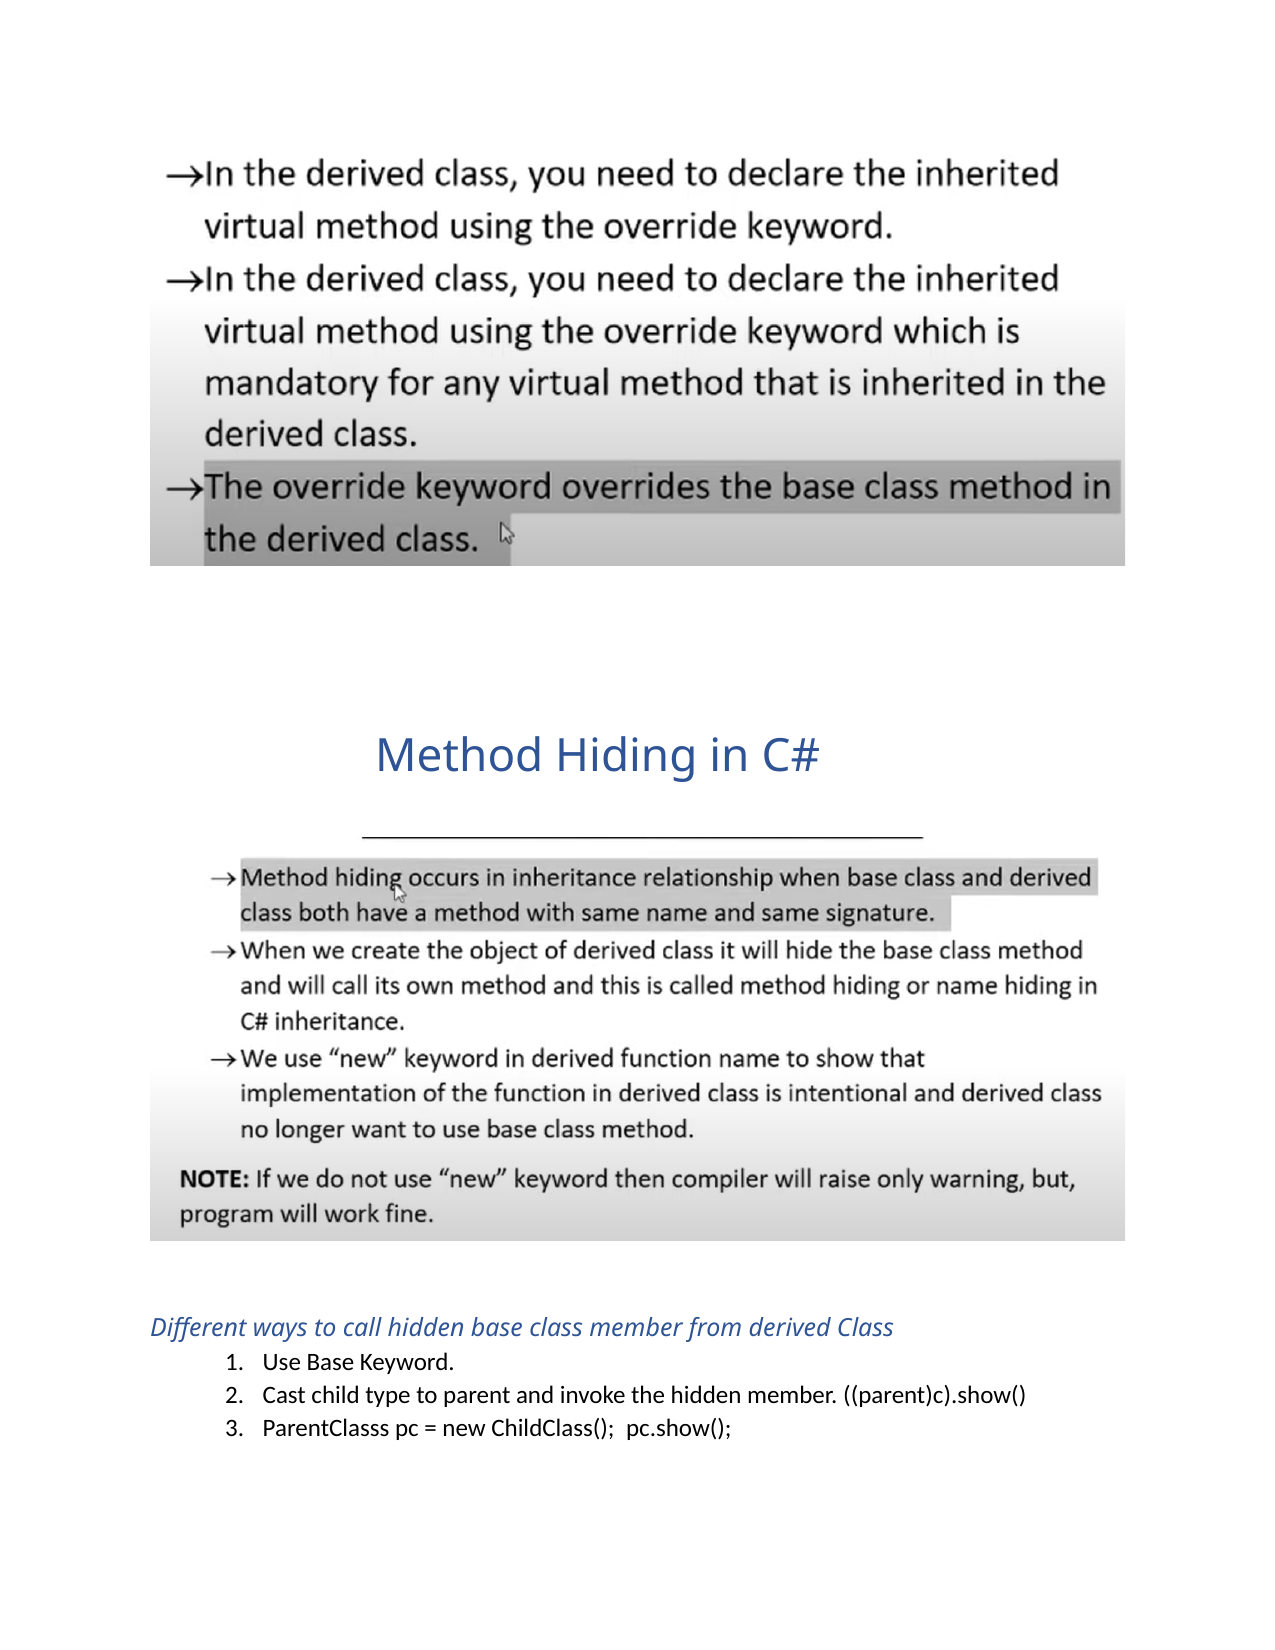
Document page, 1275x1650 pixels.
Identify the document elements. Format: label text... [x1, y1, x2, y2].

list Cast child type to parent and invoke the hidden member. ((parent)c).show() [225, 1379, 1125, 1409]
list ParentClasss pc = new ChildClass(); pc.show(); [225, 1412, 1125, 1442]
picture [150, 837, 1125, 1241]
subtitle Method Hiding in C# [375, 723, 1125, 785]
subtitle Different ways to call hidden base class member from derived Class [150, 1309, 1125, 1343]
list Use Base Keyword. [225, 1346, 1125, 1377]
picture [150, 150, 1125, 566]
